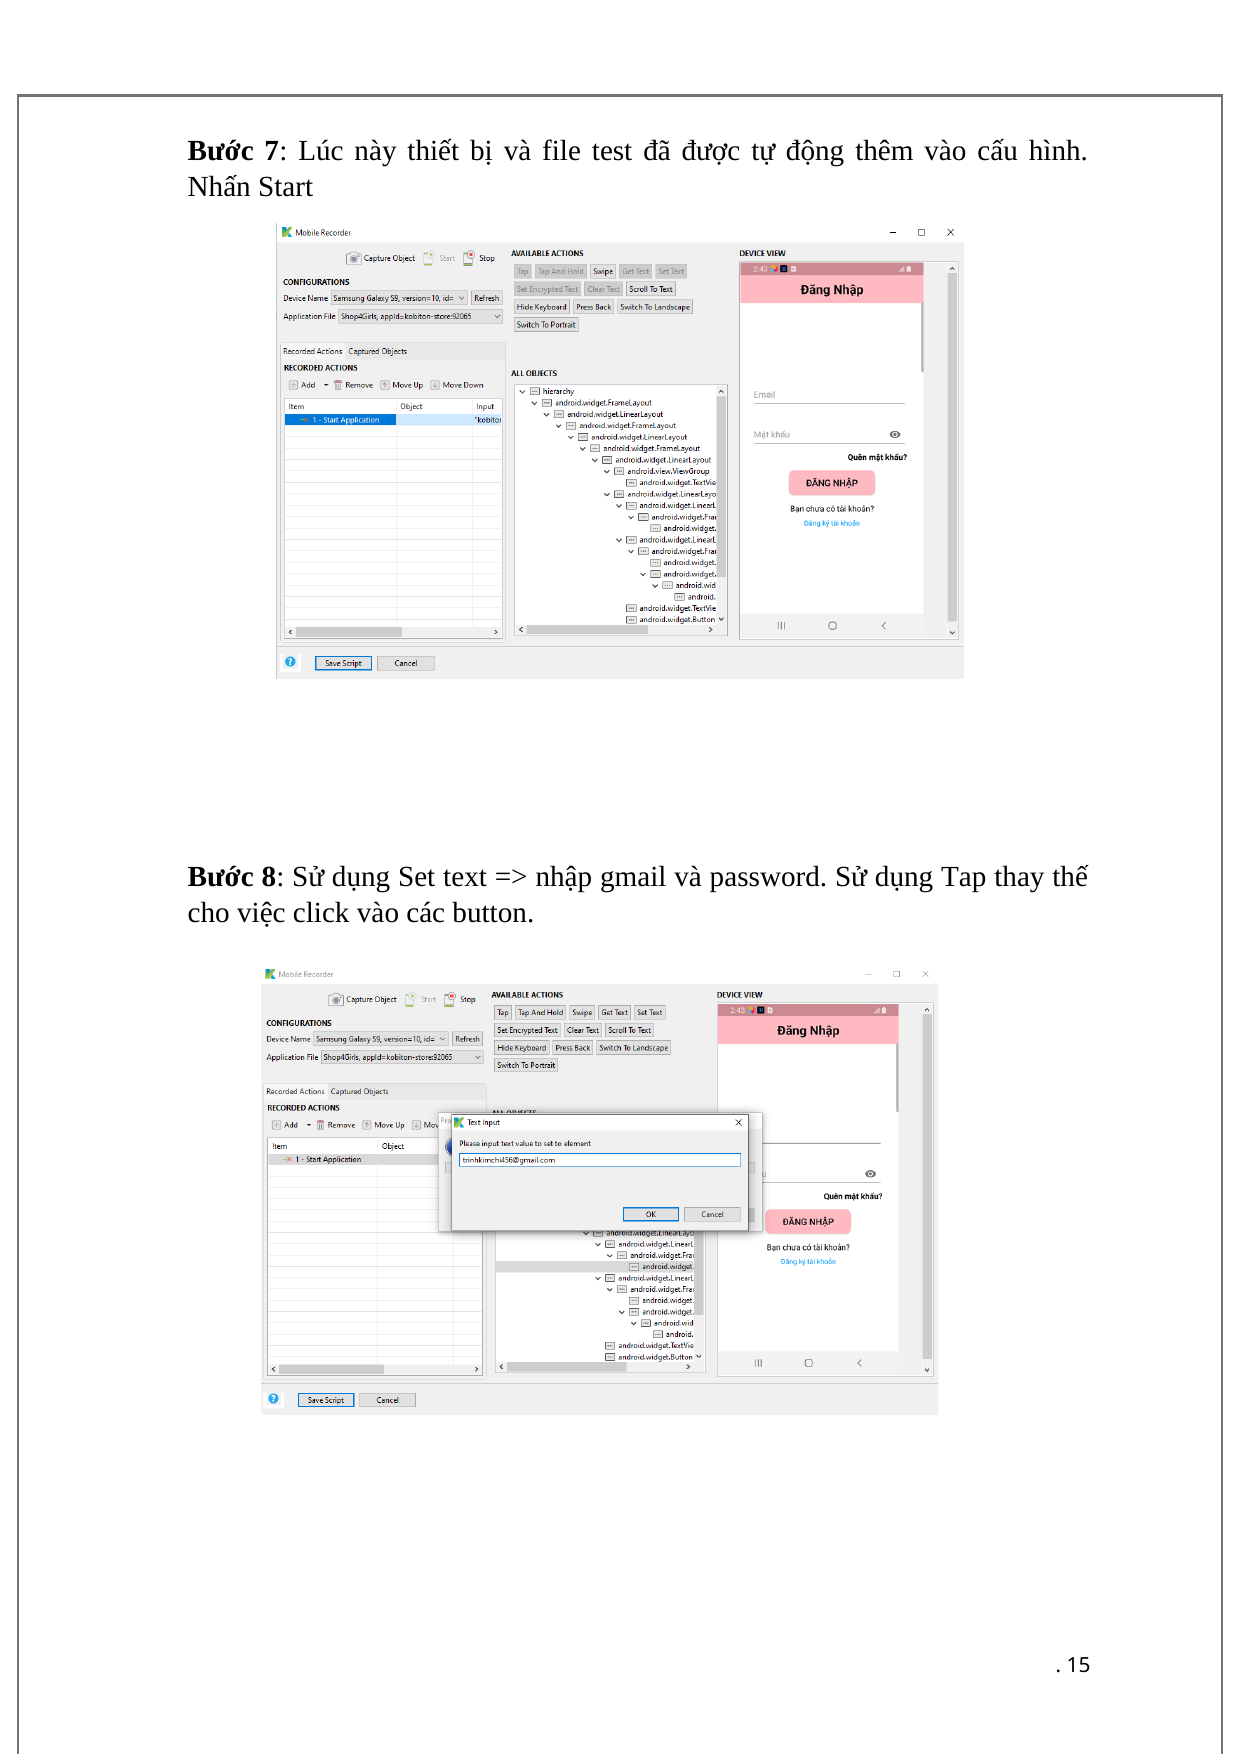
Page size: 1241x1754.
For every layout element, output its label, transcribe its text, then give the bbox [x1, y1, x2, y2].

text Bước 8: Sử dụng Set text => nhập gmail và password. Sử dụng Tap thay thế cho việc click vào các button. [187, 859, 1090, 929]
picture [261, 967, 939, 1415]
text Bước 7: Lúc này thiết bị và file test đã được tự động thêm vào cấu hình. Nhấn Start [187, 133, 1090, 203]
picture [276, 223, 964, 679]
